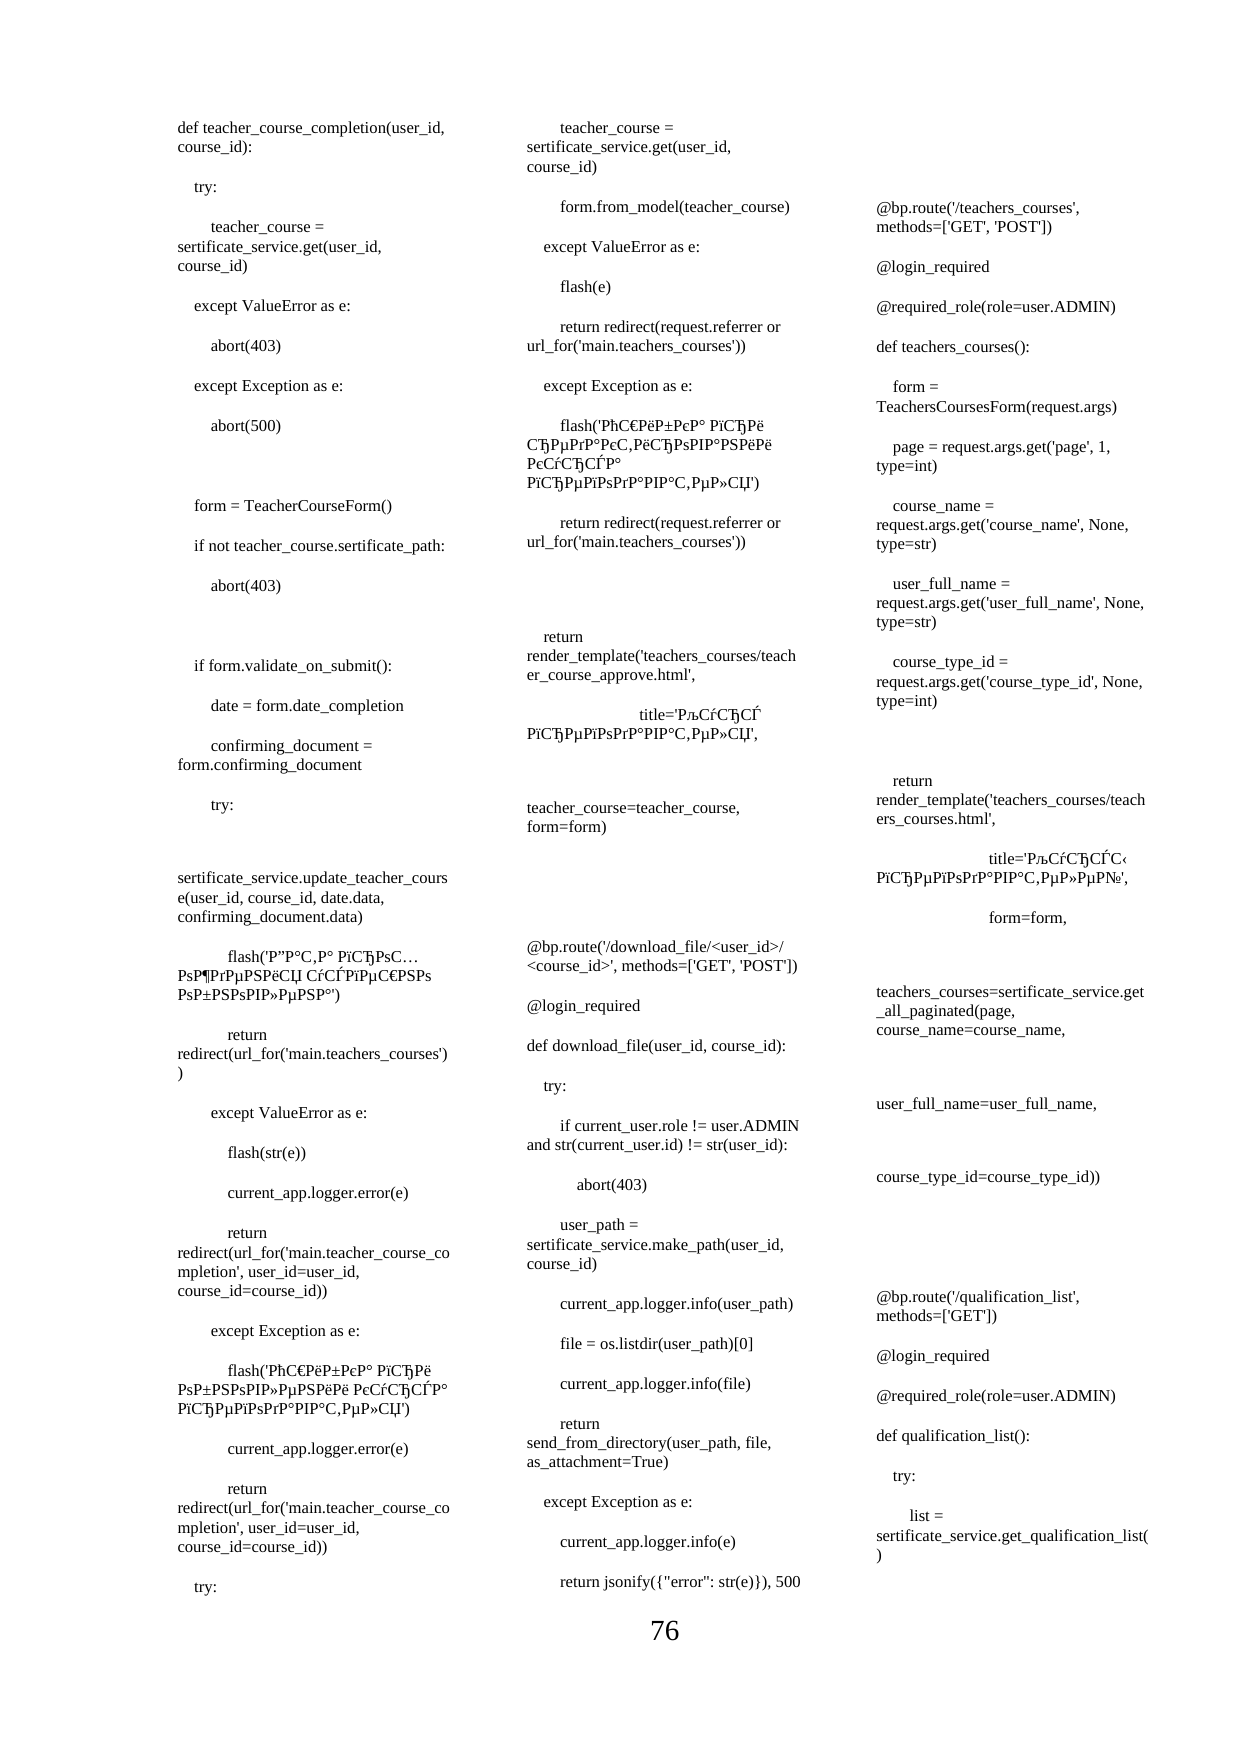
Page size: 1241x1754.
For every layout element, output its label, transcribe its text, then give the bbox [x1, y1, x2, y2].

text except ValueError as e: [177, 1103, 453, 1122]
text form = TeachersCoursesForm(request.args) [876, 377, 1152, 416]
text form.from_model(teacher_course) [527, 196, 802, 216]
text return redirect(request.referrer or url_for('main.teachers_courses')) [527, 316, 802, 355]
text return jsonify({"error": str(e)}), 500 [527, 1572, 802, 1591]
text return send_from_directory(user_path, file, as_attachment=True) [527, 1413, 802, 1471]
text if not teacher_course.sertificate_path: [177, 536, 453, 555]
text current_app.logger.info(user_path) [527, 1293, 802, 1313]
text current_app.logger.error(e) [177, 1183, 453, 1202]
text teacher_course = sertificate_service.get(user_id, course_id) [527, 118, 802, 176]
text except Exception as e: [177, 376, 453, 395]
text def teacher_course_completion(user_id, course_id): [177, 118, 453, 156]
text current_app.logger.error(e) [177, 1439, 453, 1458]
text user_path = sertificate_service.make_path(user_id, course_id) [527, 1215, 802, 1273]
text try: [527, 1076, 802, 1095]
text @bp.route('/download_file/<user_id>/<course_id>', methods=['GET', 'POST']) [527, 937, 802, 975]
text form = TeacherCourseForm() [177, 496, 453, 515]
text abort(500) [177, 416, 453, 435]
text return render_template('teachers_courses/teacher_course_approve.html', [527, 627, 802, 684]
text date = form.date_completion [177, 696, 453, 715]
text @required_role(role=user.ADMIN) [876, 297, 1152, 316]
text def teachers_courses(): [876, 337, 1152, 356]
text @login_required [527, 996, 802, 1015]
text course_type_id = request.args.get('course_type_id', None, type=int) [876, 652, 1152, 710]
text teachers_courses=sertificate_service.get_all_paginated(page, course_name=course_name, [876, 948, 1152, 1039]
text @login_required [876, 1346, 1152, 1365]
text if current_user.role != user.ADMIN and str(current_user.id) != str(user_id): [527, 1116, 802, 1154]
text page = request.args.get('page', 1, type=int) [876, 436, 1152, 475]
text flash('РћС€РёР±РєР° РїСЂРё СЂРµРґР°РєС‚РёСЂРѕРІР°РЅРёРё РєСѓСЂСЃР° РїСЂРµРїРѕРґР°РІР°С‚РµР»СЏ') [527, 416, 802, 492]
text try: [177, 795, 453, 814]
text @required_role(role=user.ADMIN) [876, 1386, 1152, 1405]
text if form.validate_on_submit(): [177, 656, 453, 675]
text except ValueError as e: [177, 296, 453, 315]
text try: [177, 1577, 453, 1596]
text def download_file(user_id, course_id): [527, 1036, 802, 1055]
text return redirect(url_for('main.teacher_course_completion', user_id=user_id, course_id=course_id)) [177, 1479, 453, 1556]
text abort(403) [177, 336, 453, 355]
text title='РљСѓСЂСЃ РїСЂРµРїРѕРґР°РІР°С‚РµР»СЏ', [527, 705, 802, 743]
text try: [177, 177, 453, 196]
text user_full_name = request.args.get('user_full_name', None, type=str) [876, 574, 1152, 631]
text return redirect(url_for('main.teachers_courses')) [177, 1025, 453, 1082]
text def qualification_list(): [876, 1426, 1152, 1445]
text current_app.logger.info(file) [527, 1373, 802, 1393]
text except Exception as e: [527, 1492, 802, 1511]
text title='РљСѓСЂСЃС‹ РїСЂРµРїРѕРґР°РІР°С‚РµР»РµР№', [876, 849, 1152, 887]
text confirming_document = form.confirming_document [177, 736, 453, 774]
text @login_required [876, 257, 1152, 276]
text flash('Р”Р°С‚Р° РїСЂРѕС…РѕР¶РґРµРЅРёСЏ СѓСЃРїРµС€РЅРѕ РѕР±РЅРѕРІР»РµРЅР°') [177, 947, 453, 1004]
text teacher_course = sertificate_service.get(user_id, course_id) [177, 217, 453, 275]
text list = sertificate_service.get_qualification_list() [876, 1506, 1152, 1564]
text file = os.listdir(user_path)[0] [527, 1333, 802, 1353]
text user_full_name=user_full_name, [876, 1060, 1152, 1113]
text sertificate_service.update_teacher_course(user_id, course_id, date.data, confirming_document.data) [177, 835, 453, 926]
text abort(403) [527, 1175, 802, 1194]
text course_type_id=course_type_id)) [876, 1133, 1152, 1186]
text flash('РћС€РёР±РєР° РїСЂРё РѕР±РЅРѕРІР»РµРЅРёРё РєСѓСЂСЃР° РїСЂРµРїРѕРґР°РІР°С‚РµР»СЏ') [177, 1361, 453, 1418]
text teacher_course=teacher_course, form=form) [527, 764, 802, 836]
text flash(str(e)) [177, 1143, 453, 1162]
text return redirect(request.referrer or url_for('main.teachers_courses')) [527, 513, 802, 551]
text except Exception as e: [177, 1321, 453, 1340]
text current_app.logger.info(e) [527, 1532, 802, 1551]
text @bp.route('/teachers_courses', methods=['GET', 'POST']) [876, 198, 1152, 236]
text return render_template('teachers_courses/teachers_courses.html', [876, 771, 1152, 828]
text flash(e) [527, 276, 802, 296]
text abort(403) [177, 576, 453, 595]
text except Exception as e: [527, 376, 802, 395]
text form=form, [876, 908, 1152, 927]
text course_name = request.args.get('course_name', None, type=str) [876, 496, 1152, 553]
text except ValueError as e: [527, 236, 802, 256]
text return redirect(url_for('main.teacher_course_completion', user_id=user_id, course_id=course_id)) [177, 1223, 453, 1300]
text @bp.route('/qualification_list', methods=['GET']) [876, 1287, 1152, 1325]
text try: [876, 1466, 1152, 1485]
